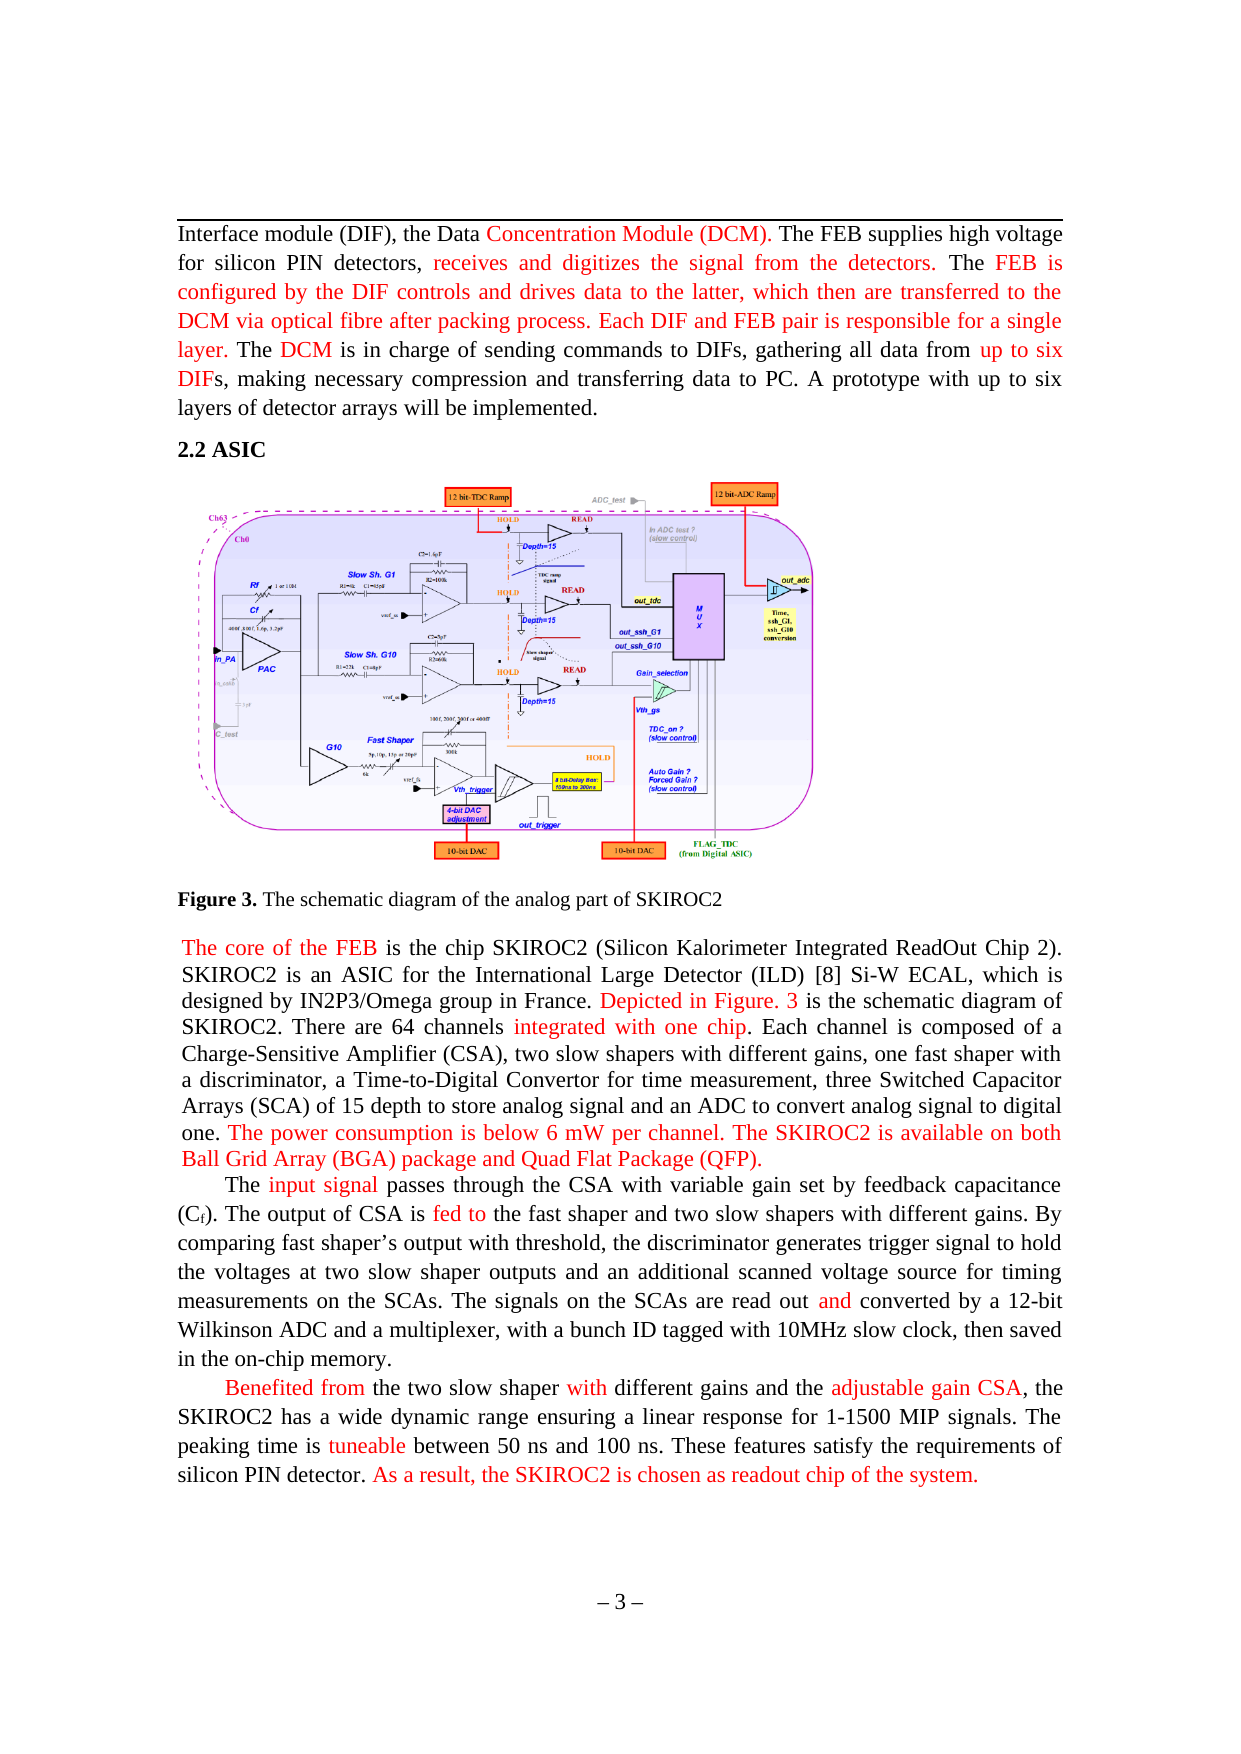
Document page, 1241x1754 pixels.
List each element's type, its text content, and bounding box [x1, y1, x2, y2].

text ASIC [177, 436, 1063, 462]
text Benefited from the two slow shaper with different gains and the adjustable gain CSA, the SKIROC2 has a wide dynamic range ensuring a linear response for 1-1500 MIP signals. The peaking time is tuneable between 50 ns and 100 ns. These features satisfy the requirements of silicon PIN detector. As a result, the SKIROC2 is chosen as readout chip of the system. [177, 1374, 1063, 1487]
picture [177, 474, 839, 872]
text Figure 3. The schematic diagram of the analog part of SKIROC2 [177, 887, 1063, 911]
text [177, 221, 1063, 421]
list The core of the FEB is the chip SKIROC2 (Silicon Kalorimeter Integrated ReadOut Chip 2). SKIROC2 is an ASIC for the International Large Detector (ILD) [8] Si-W ECAL, which is designed by IN2P3/Omega group in France. Depicted in Figure. 3 is the schematic diagram of SKIROC2. There are 64 channels integrated with one chip. Each channel is composed of a Charge-Sensitive Amplifier (CSA), two slow shapers with different gains, one fast shaper with a discriminator, a Time-to-Digital Convertor for time measurement, three Switched Capacitor Arrays (SCA) of 15 depth to store analog signal and an ADC to convert analog signal to digital one. The power consumption is below 6 mW per channel. The SKIROC2 is available on both Ball Grid Array (BGA) package and Quad Flat Package (QFP). [181, 934, 1063, 1172]
text The input signal passes through the CSA with variable gain set by feedback capacitance (Cf). The output of CSA is fed to the fast shaper and two slow shapers with different gains. By comparing fast shaper’s output with threshold, the discriminator generates trigger signal to hold the voltages at two slow shaper outputs and an additional scanned voltage source for timing measurements on the SCAs. The signals on the SCAs are read out and converted by a 12-bit Wilkinson ADC and a multiplexer, with a bunch ID tagged with 10MHz slow clock, then saved in the on-chip memory. [177, 1172, 1063, 1372]
